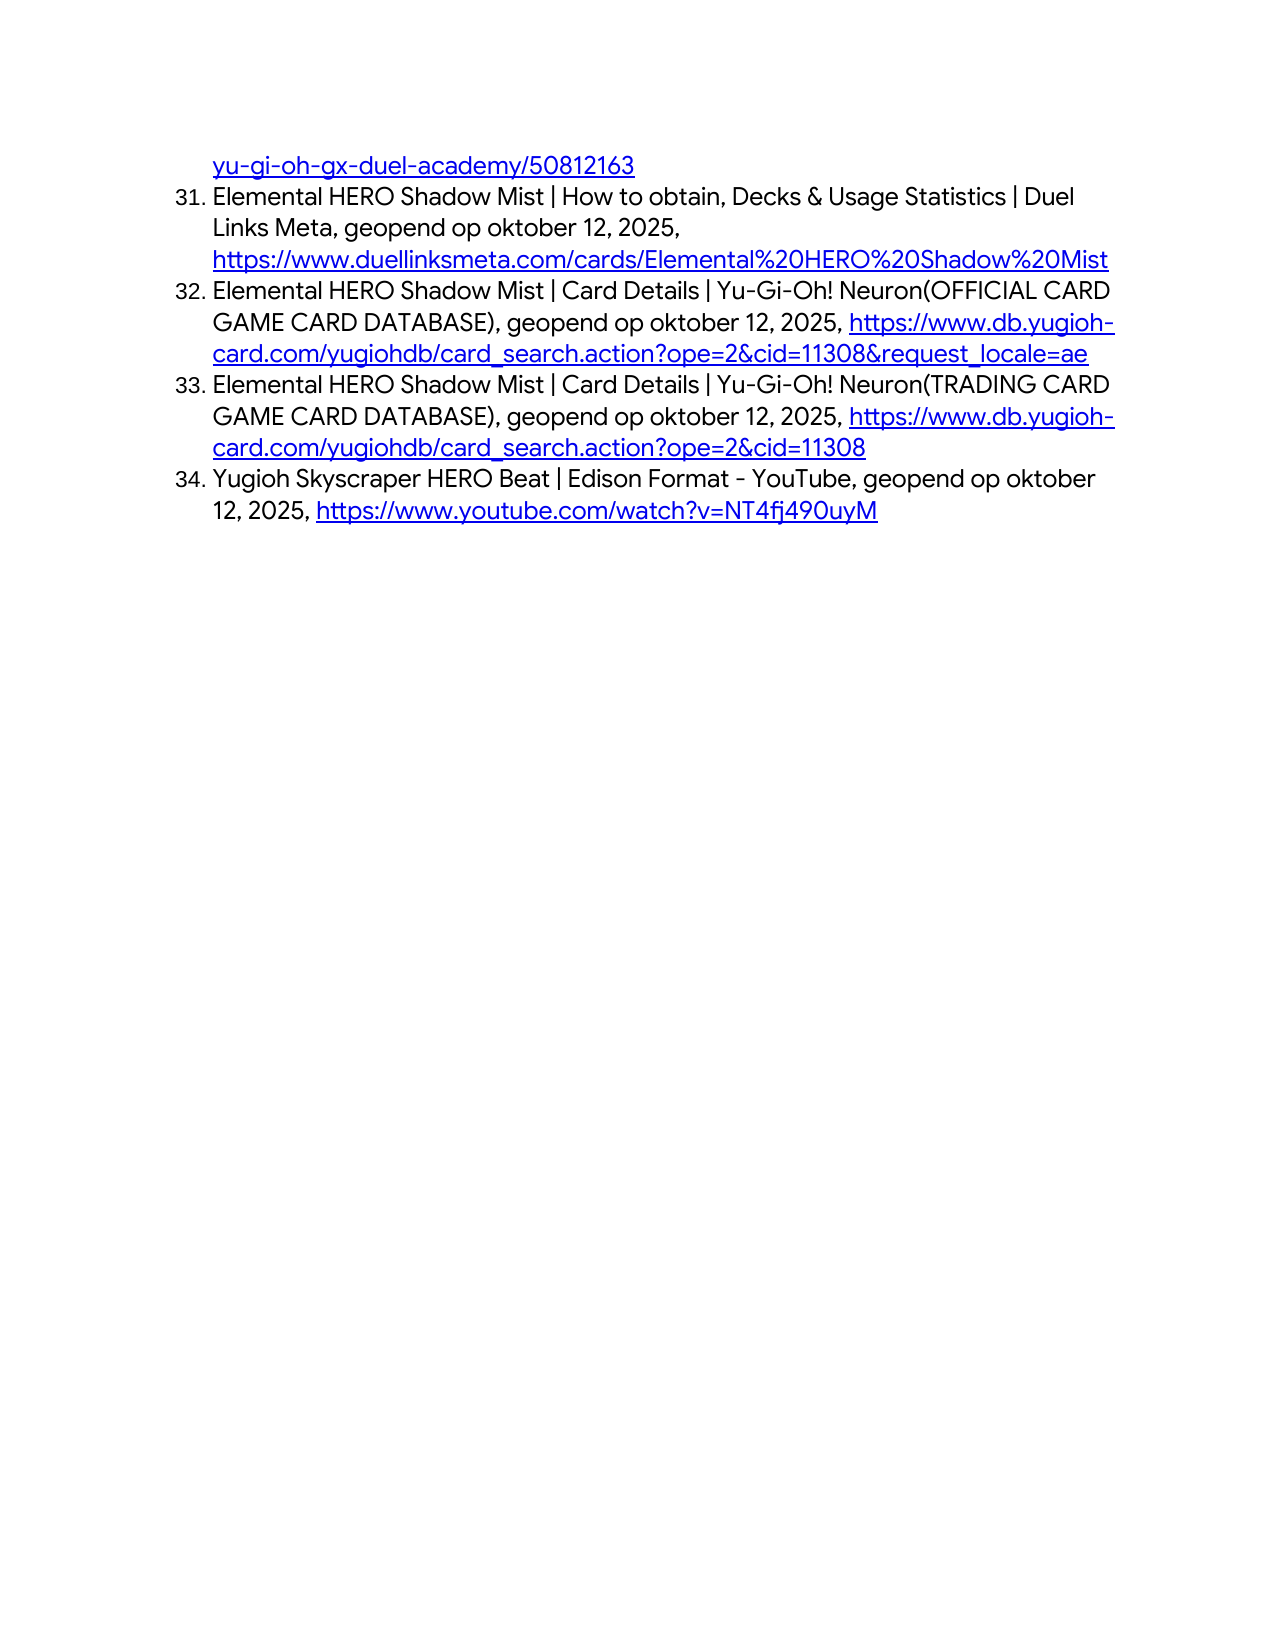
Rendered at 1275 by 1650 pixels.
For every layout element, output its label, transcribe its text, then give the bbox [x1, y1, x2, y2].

list Elemental HERO Shadow Mist | How to obtain, Decks & Usage Statistics | Duel Links Meta, geopend op oktober 12, 2025, https://www.duellinksmeta.com/cards/Elemental%20HERO%20Shadow%20Mist [175, 181, 1125, 275]
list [175, 150, 1125, 181]
list Elemental HERO Shadow Mist | Card Details | Yu-Gi-Oh! Neuron(TRADING CARD GAME CARD DATABASE), geopend op oktober 12, 2025, https://www.db.yugioh-card.com/yugiohdb/card_search.action?ope=2&cid=11308 [175, 369, 1125, 463]
list Yugioh Skyscraper HERO Beat | Edison Format - YouTube, geopend op oktober 12, 2025, https://www.youtube.com/watch?v=NT4fj490uyM [175, 463, 1125, 526]
list Elemental HERO Shadow Mist | Card Details | Yu-Gi-Oh! Neuron(OFFICIAL CARD GAME CARD DATABASE), geopend op oktober 12, 2025, https://www.db.yugioh-card.com/yugiohdb/card_search.action?ope=2&cid=11308&request_locale=ae [175, 275, 1125, 369]
